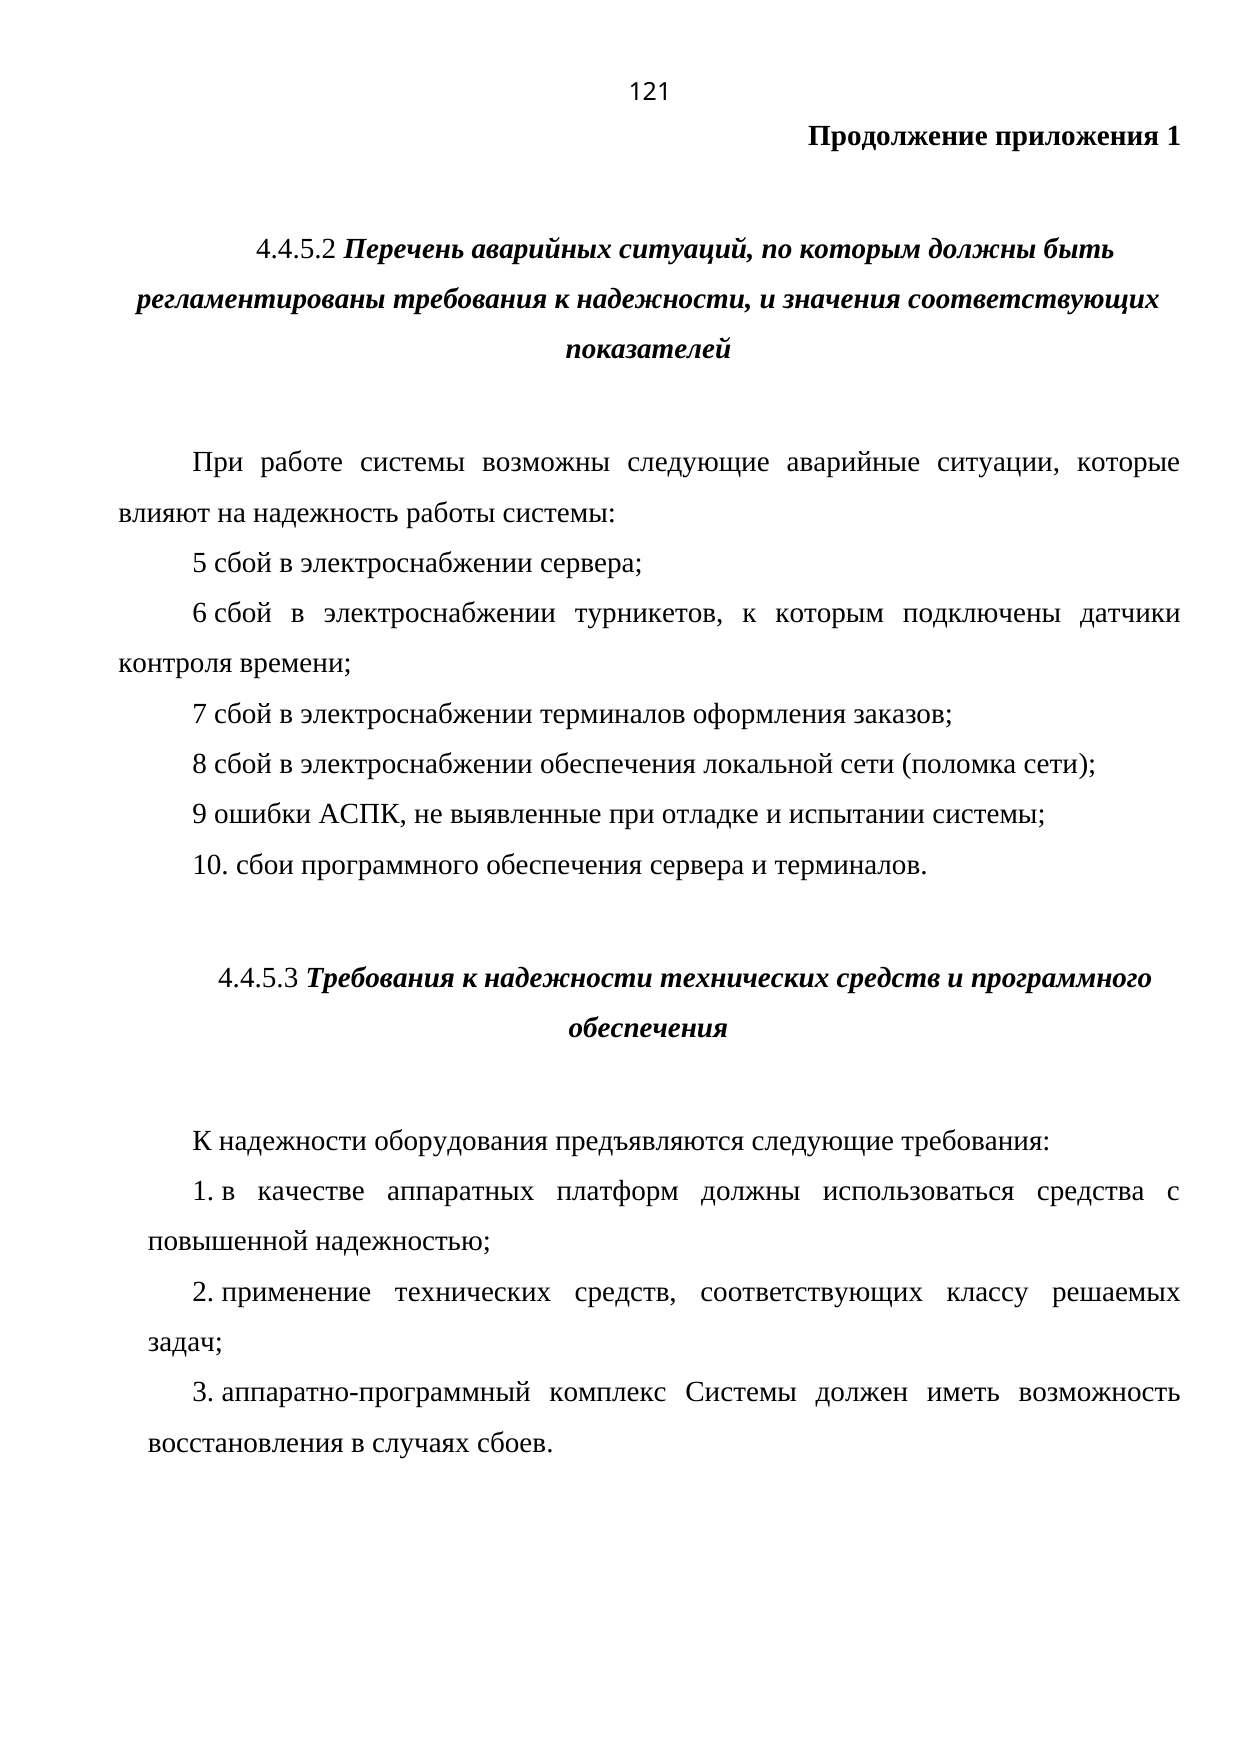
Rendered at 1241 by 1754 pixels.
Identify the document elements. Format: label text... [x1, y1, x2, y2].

list Требования к надежности технических средств и программного обеспечения [118, 960, 1181, 1043]
list в качестве аппаратных платформ должны использоваться средства с повышенной надежностью; [148, 1173, 1181, 1257]
list применение технических средств, соответствующих классу решаемых задач; [148, 1274, 1181, 1358]
text К надежности оборудования предъявляются следующие требования: [118, 1123, 1181, 1156]
list сбой в электроснабжении сервера; [118, 545, 1181, 578]
list ошибки АСПК, не выявленные при отладке и испытании системы; [118, 797, 1181, 830]
list сбои программного обеспечения сервера и терминалов. [148, 847, 1181, 880]
list сбой в электроснабжении турникетов, к которым подключены датчики контроля времени; [118, 595, 1181, 679]
list сбой в электроснабжении обеспечения локальной сети (поломка сети); [118, 746, 1181, 780]
text При работе системы возможны следующие аварийные ситуации, которые влияют на надежность работы системы: [118, 444, 1181, 528]
list аппаратно-программный комплекс Системы должен иметь возможность восстановления в случаях сбоев. [148, 1374, 1181, 1458]
list сбой в электроснабжении терминалов оформления заказов; [118, 696, 1181, 729]
list Перечень аварийных ситуаций, по которым должны быть регламентированы требования к надежности, и значения соответствующих показателей [118, 231, 1181, 365]
text Продолжение приложения 1 [192, 118, 1181, 152]
